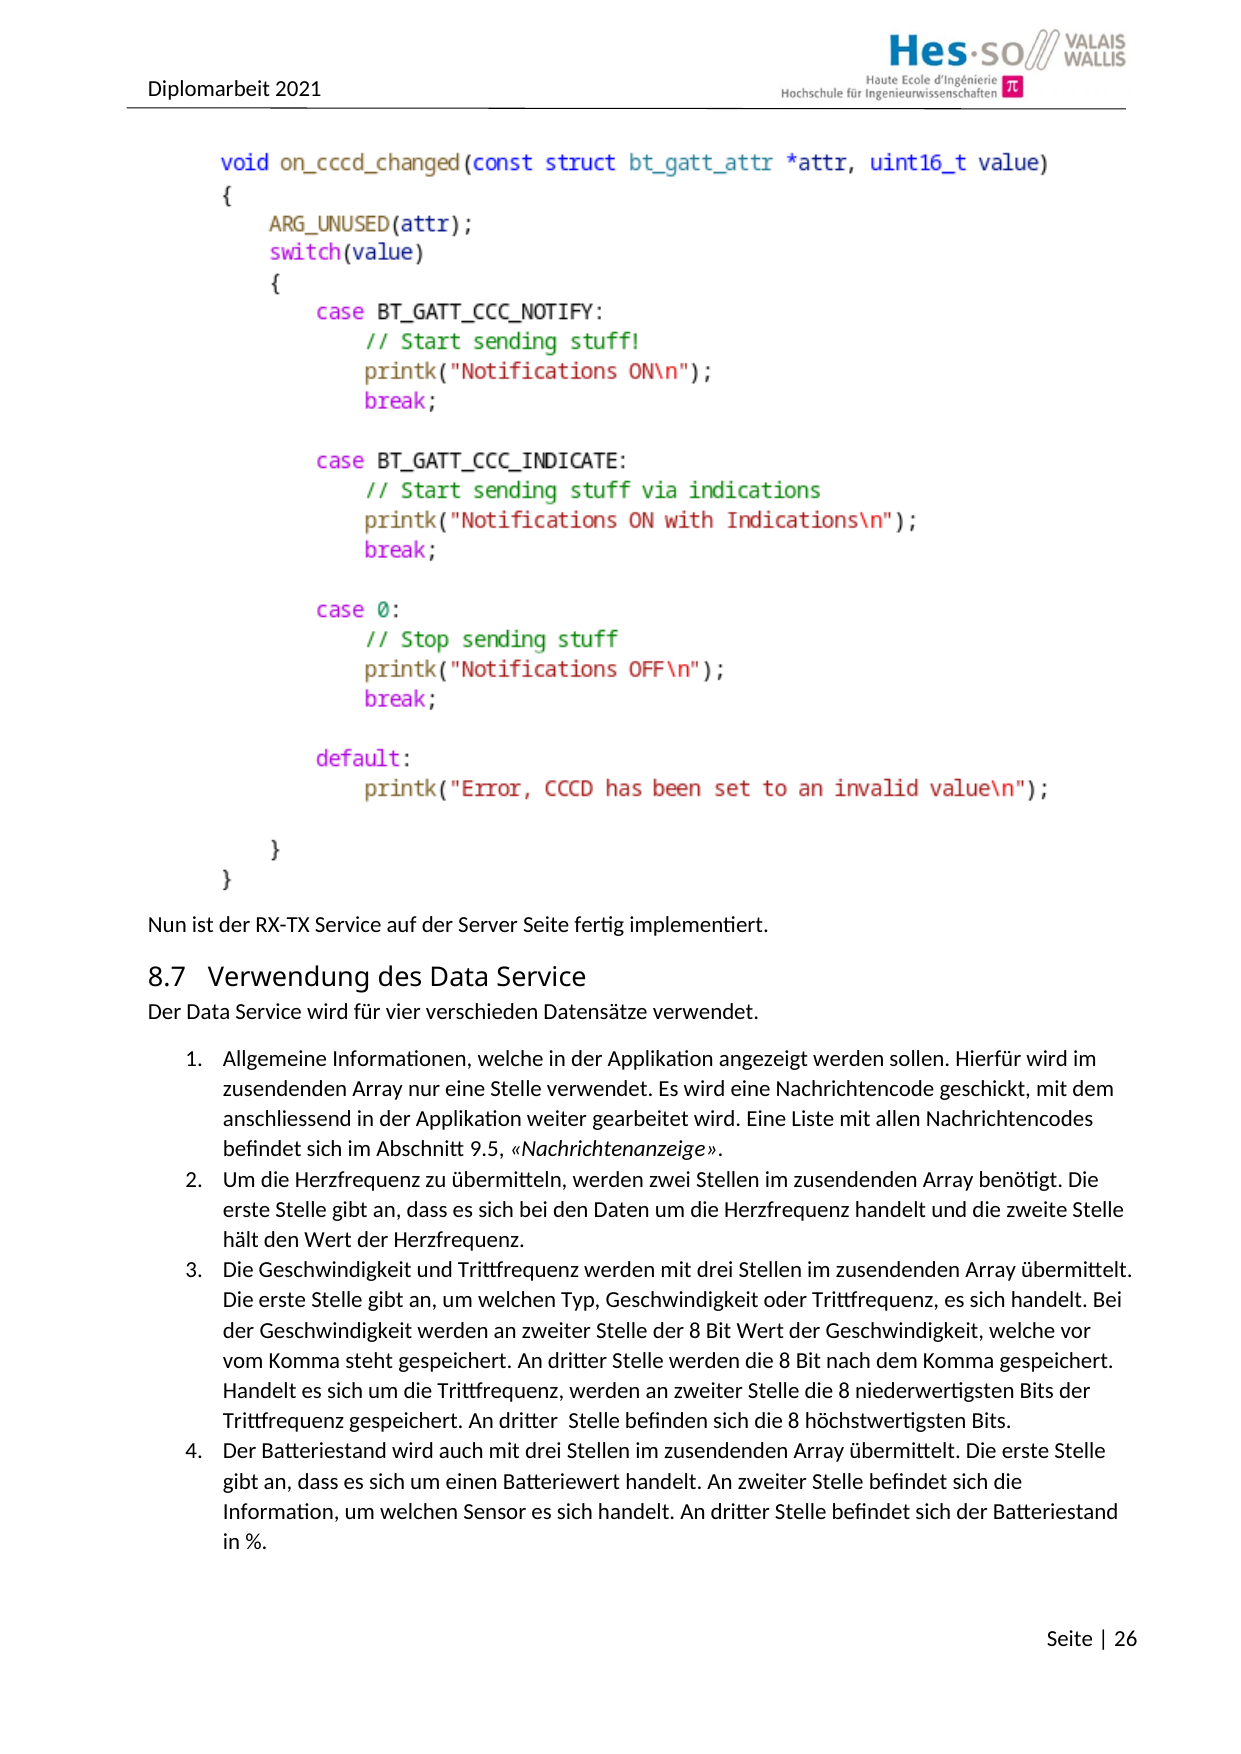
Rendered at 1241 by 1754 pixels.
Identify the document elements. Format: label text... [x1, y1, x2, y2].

list Allgemeine Informationen, welche in der Applikation angezeigt werden sollen. Hierfür wird im zusendenden Array nur eine Stelle verwendet. Es wird eine Nachrichtencode geschickt, mit dem anschliessend in der Applikation weiter gearbeitet wird. Eine Liste mit allen Nachrichtencodes befindet sich im Abschnitt 9.5, «Nachrichtenanzeige». [185, 1044, 1137, 1163]
list Die Geschwindigkeit und Trittfrequenz werden mit drei Stellen im zusendenden Array übermittelt. Die erste Stelle gibt an, um welchen Typ, Geschwindigkeit oder Trittfrequenz, es sich handelt. Bei der Geschwindigkeit werden an zweiter Stelle der 8 Bit Wert der Geschwindigkeit, welche vor vom Komma steht gespeichert. An dritter Stelle werden die 8 Bit nach dem Komma gespeichert. Handelt es sich um die Trittfrequenz, werden an zweiter Stelle die 8 niederwertigsten Bits der Trittfrequenz gespeichert. An dritter Stelle befinden sich die 8 höchstwertigsten Bits. [185, 1255, 1137, 1434]
subtitle Verwendung des Data Service [148, 957, 1137, 994]
list Um die Herzfrequenz zu übermitteln, werden zwei Stellen im zusendenden Array benötigt. Die erste Stelle gibt an, dass es sich bei den Daten um die Herzfrequenz handelt und die zweite Stelle hält den Wert der Herzfrequenz. [185, 1165, 1137, 1253]
picture [771, 12, 1137, 119]
list Der Batteriestand wird auch mit drei Stellen im zusendenden Array übermittelt. Die erste Stelle gibt an, dass es sich um einen Batteriewert handelt. An zweiter Stelle befindet sich die Information, um welchen Sensor es sich handelt. An dritter Stelle befindet sich der Batteriestand in %. [185, 1437, 1137, 1555]
text Der Data Service wird für vier verschieden Datensätze verwendet. [148, 997, 1137, 1025]
text Nun ist der RX-TX Service auf der Server Seite fertig implementiert. [148, 910, 1137, 938]
